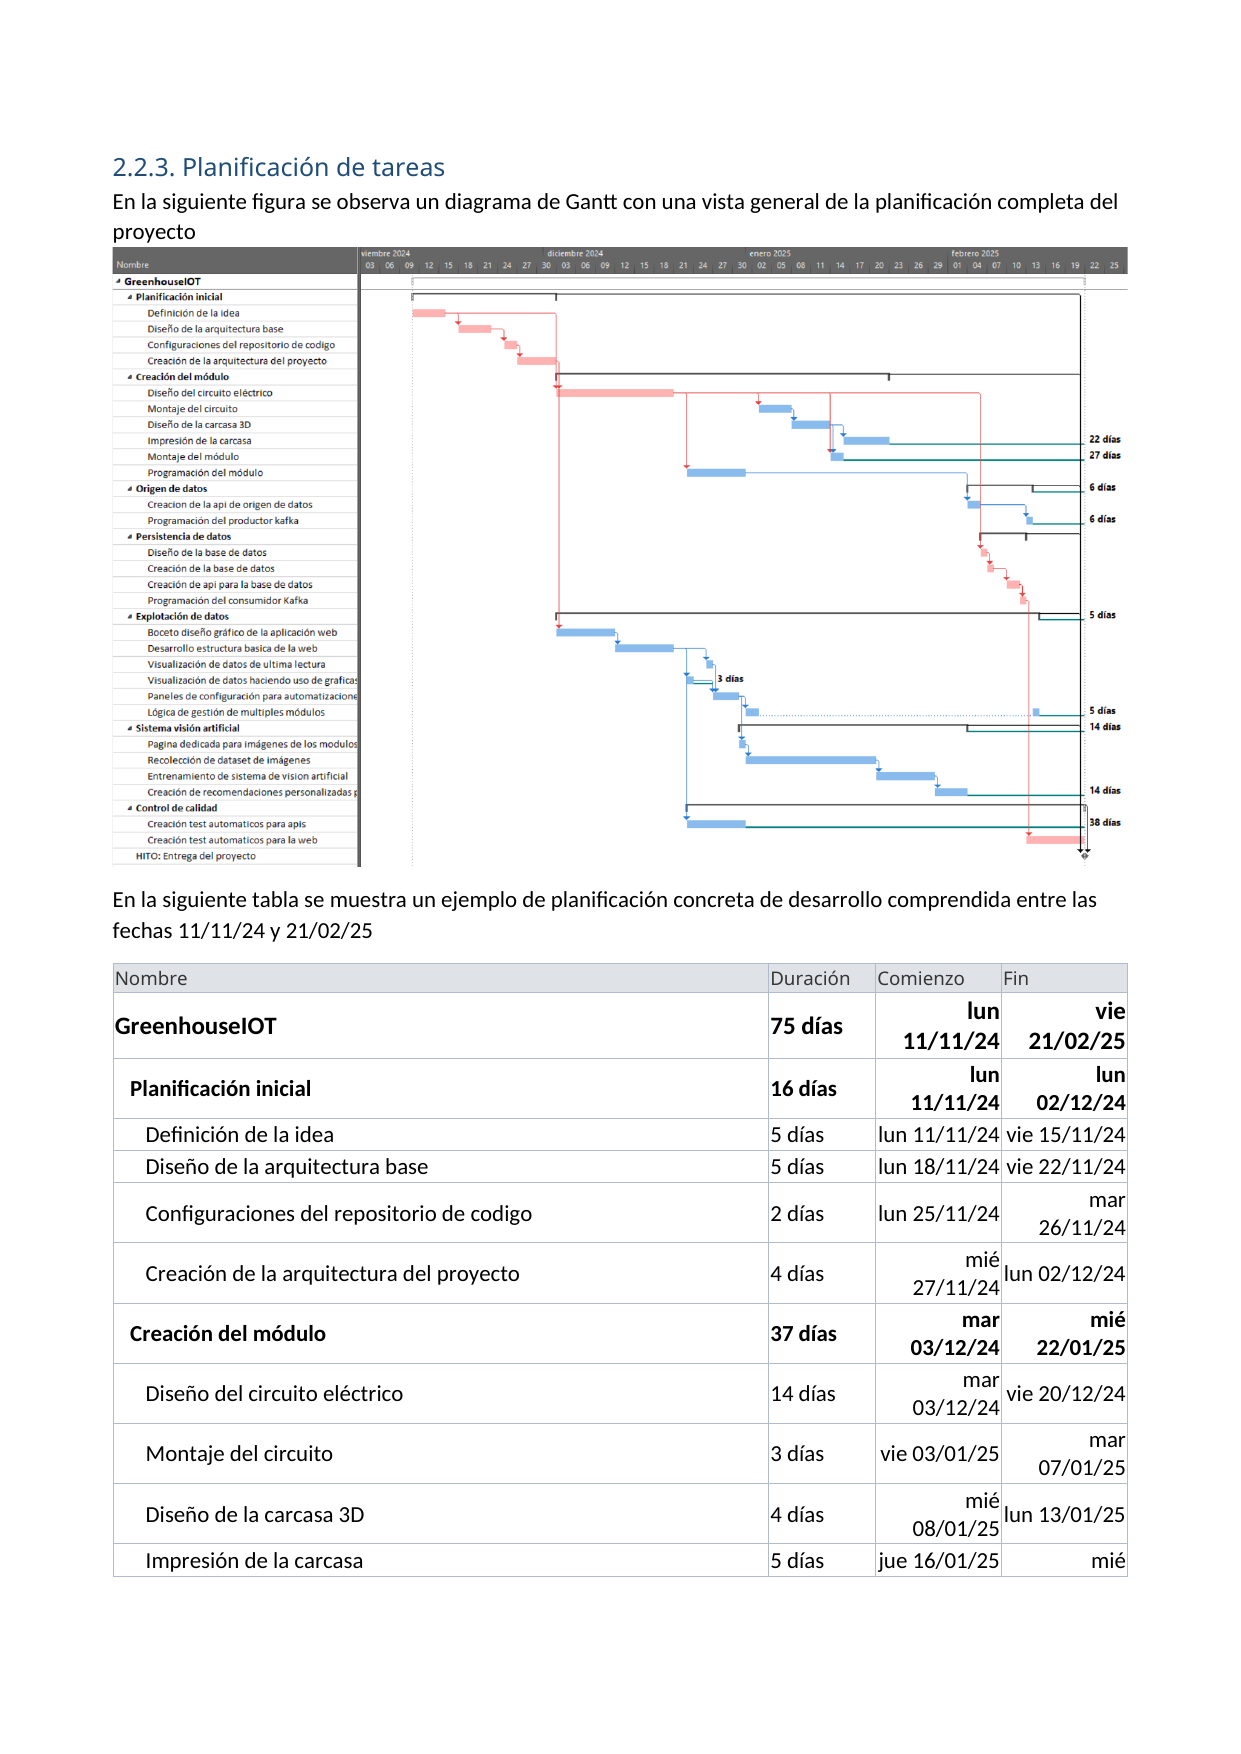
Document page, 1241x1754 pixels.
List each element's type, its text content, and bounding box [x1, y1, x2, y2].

table_header Comienzo [876, 964, 1001, 992]
table_cell 5 días [769, 1119, 875, 1150]
table_cell Diseño de la carcasa 3D [114, 1484, 768, 1543]
table_cell 14 días [769, 1364, 875, 1423]
table_cell lun 11/11/24 [876, 1059, 1001, 1118]
table_cell Planificación inicial [114, 1059, 768, 1118]
table_header Duración [769, 964, 875, 992]
table_cell mié 08/01/25 [876, 1484, 1001, 1543]
picture [112, 247, 1128, 867]
table_cell Diseño de la arquitectura base [114, 1151, 768, 1182]
table_cell lun 02/12/24 [1002, 1243, 1127, 1302]
table_cell 5 días [769, 1544, 875, 1576]
table_cell 16 días [769, 1059, 875, 1118]
table_cell mié 22/01/25 [1002, 1544, 1127, 1576]
table_cell Creación del módulo [114, 1304, 768, 1363]
subtitle 2.2.3. Planificación de tareas [112, 150, 1128, 184]
table_cell Configuraciones del repositorio de codigo [114, 1183, 768, 1242]
table_cell mar 03/12/24 [876, 1304, 1001, 1363]
table_cell 4 días [769, 1243, 875, 1302]
table_cell mar 07/01/25 [1002, 1424, 1127, 1483]
table_cell vie 15/11/24 [1002, 1119, 1127, 1150]
table_cell mar 03/12/24 [876, 1364, 1001, 1423]
table_cell lun 18/11/24 [876, 1151, 1001, 1182]
table_cell vie 20/12/24 [1002, 1364, 1127, 1423]
table_cell lun 13/01/25 [1002, 1484, 1127, 1543]
table_header Nombre [114, 964, 768, 992]
table_cell lun 02/12/24 [1002, 1059, 1127, 1118]
table_cell mié 27/11/24 [876, 1243, 1001, 1302]
table_cell vie 03/01/25 [876, 1424, 1001, 1483]
table_cell 37 días [769, 1304, 875, 1363]
table_cell mié 22/01/25 [1002, 1304, 1127, 1363]
text En la siguiente figura se observa un diagrama de Gantt con una vista general de la planificación completa del proyecto [112, 187, 1128, 247]
table_cell GreenhouseIOT [114, 993, 768, 1057]
table_cell jue 16/01/25 [876, 1544, 1001, 1576]
table_header Fin [1002, 964, 1127, 992]
table_cell Diseño del circuito eléctrico [114, 1364, 768, 1423]
table_cell 2 días [769, 1183, 875, 1242]
table_cell vie 22/11/24 [1002, 1151, 1127, 1182]
table_cell lun 11/11/24 [876, 1119, 1001, 1150]
table_cell 75 días [769, 993, 875, 1057]
text En la siguiente tabla se muestra un ejemplo de planificación concreta de desarrollo comprendida entre las fechas 11/11/24 y 21/02/25 [112, 886, 1128, 944]
table_cell lun 25/11/24 [876, 1183, 1001, 1242]
table_cell vie 21/02/25 [1002, 993, 1127, 1057]
table_cell Definición de la idea [114, 1119, 768, 1150]
table_cell 4 días [769, 1484, 875, 1543]
table_cell lun 11/11/24 [876, 993, 1001, 1057]
table_cell Creación de la arquitectura del proyecto [114, 1243, 768, 1302]
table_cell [114, 1544, 768, 1576]
table_cell 5 días [769, 1151, 875, 1182]
table_cell 3 días [769, 1424, 875, 1483]
table_cell Montaje del circuito [114, 1424, 768, 1483]
table_cell mar 26/11/24 [1002, 1183, 1127, 1242]
